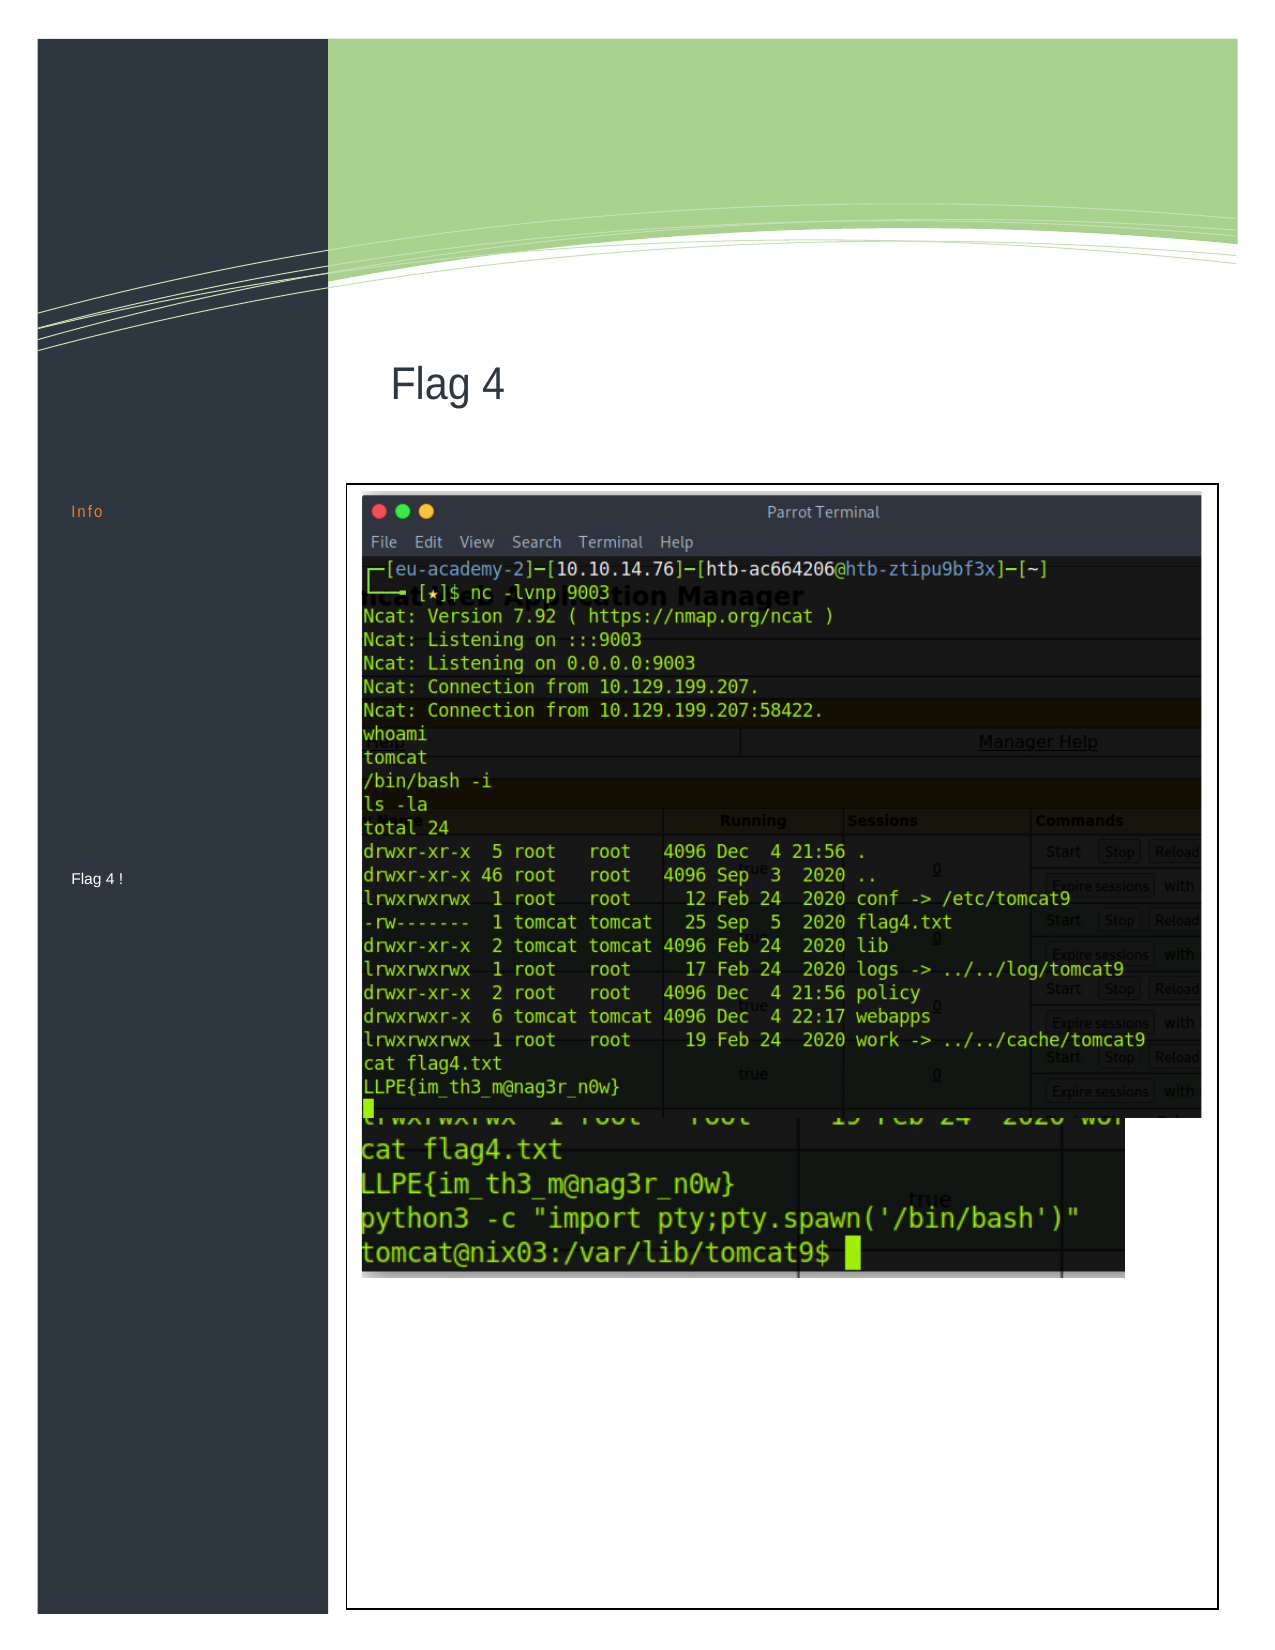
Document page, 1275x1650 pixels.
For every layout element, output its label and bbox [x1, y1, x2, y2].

picture [361, 491, 1202, 1278]
